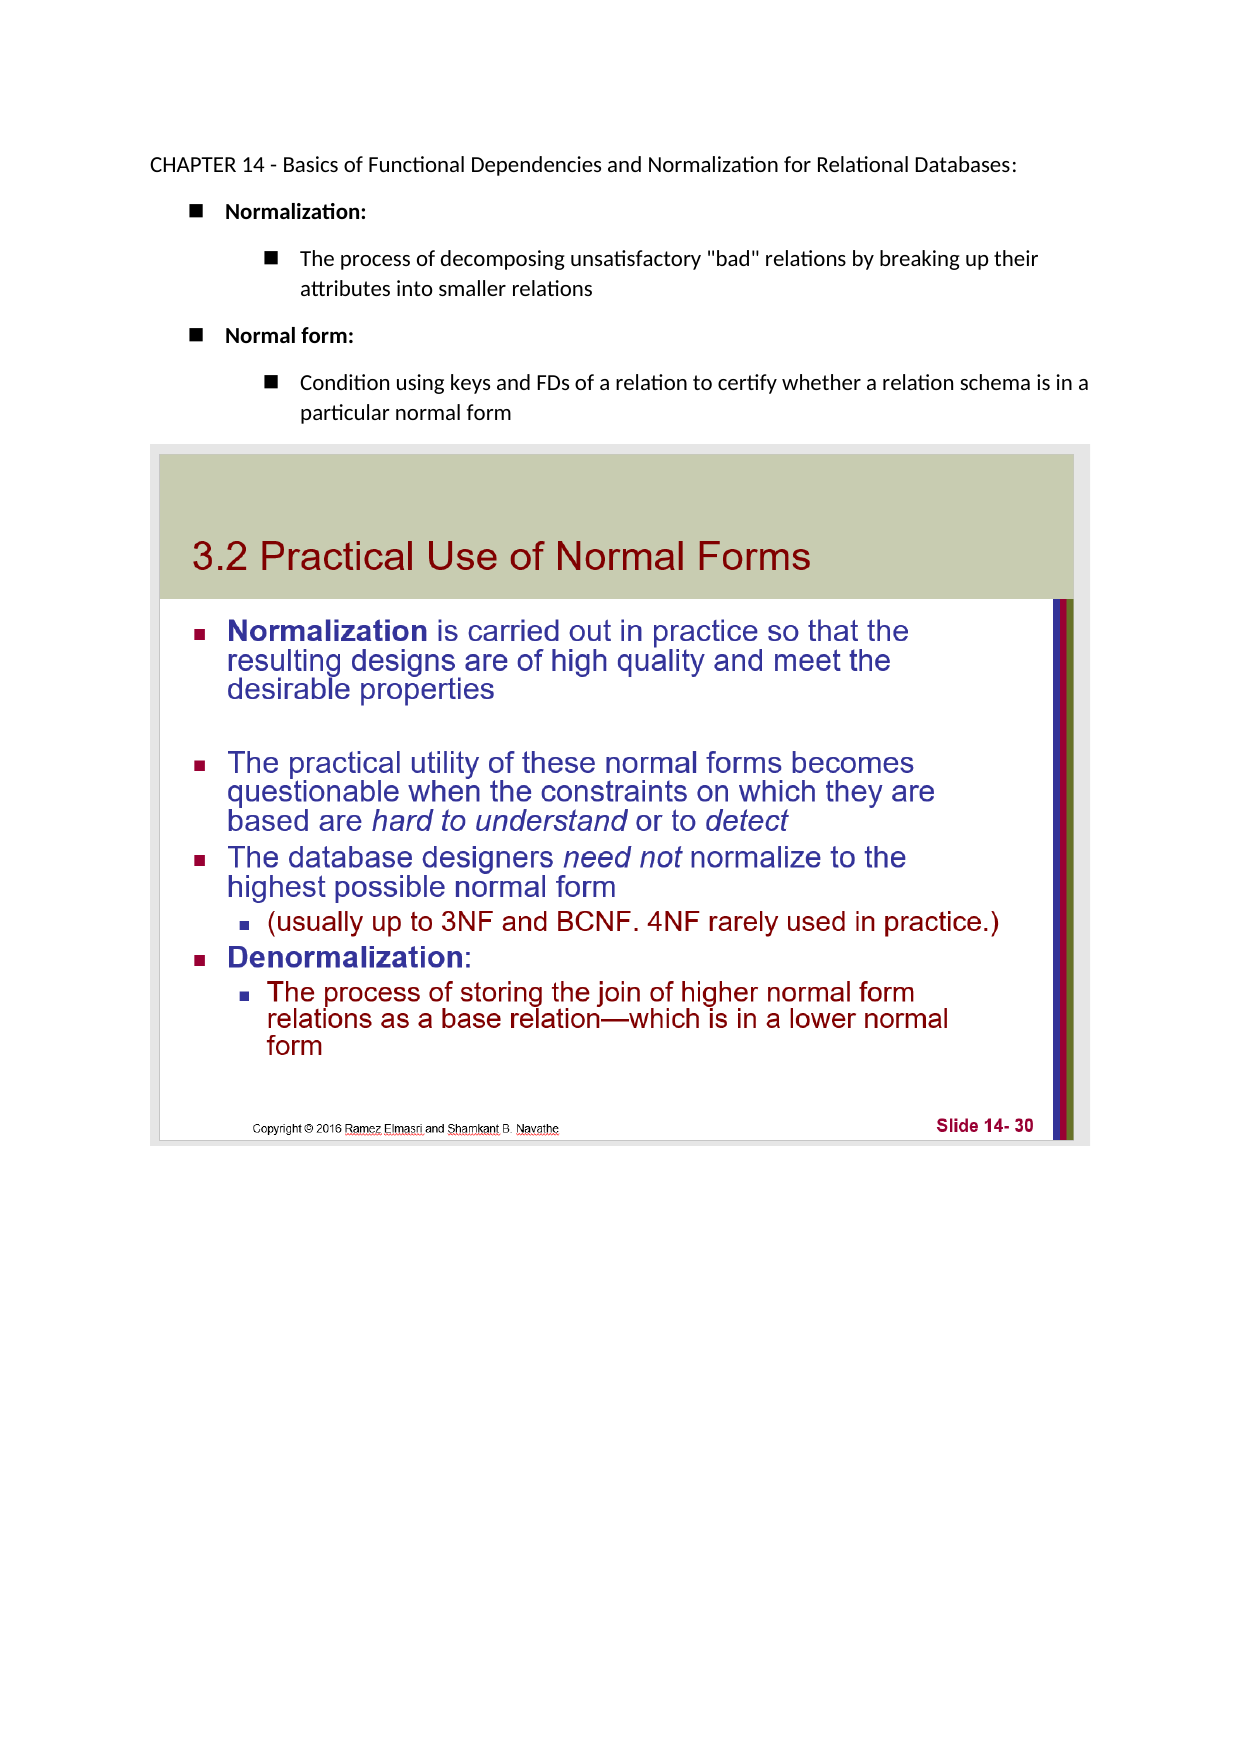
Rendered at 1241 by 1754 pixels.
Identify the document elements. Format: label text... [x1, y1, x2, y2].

list Normal form: [187, 321, 1090, 349]
picture [150, 444, 1091, 1146]
list Condition using keys and FDs of a relation to certify whether a relation schema is in a particular normal form [262, 368, 1090, 426]
text CHAPTER 14 - Basics of Functional Dependencies and Normalization for Relational Databases: [150, 150, 1090, 178]
list The process of decomposing unsatisfactory "bad" relations by breaking up their attributes into smaller relations [262, 244, 1090, 302]
list Normalization: [187, 197, 1090, 225]
